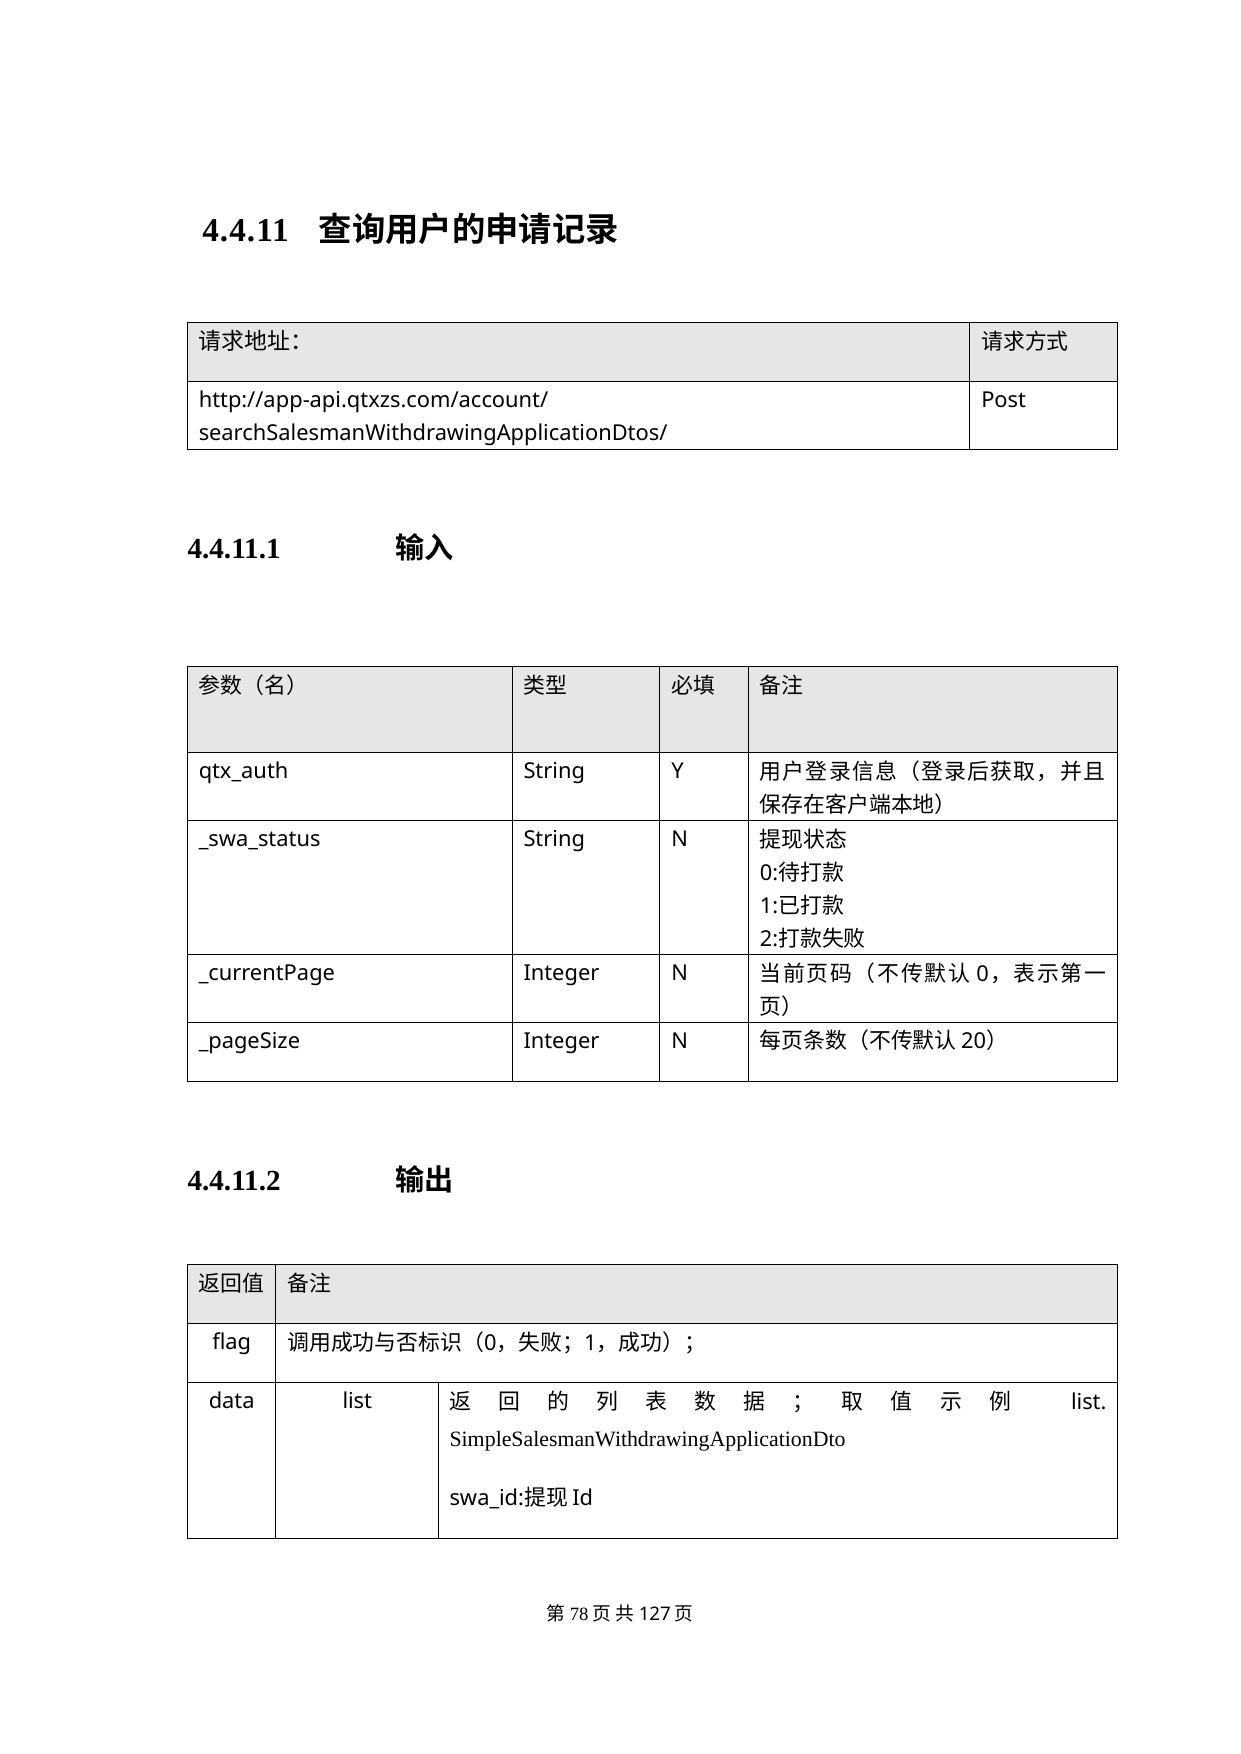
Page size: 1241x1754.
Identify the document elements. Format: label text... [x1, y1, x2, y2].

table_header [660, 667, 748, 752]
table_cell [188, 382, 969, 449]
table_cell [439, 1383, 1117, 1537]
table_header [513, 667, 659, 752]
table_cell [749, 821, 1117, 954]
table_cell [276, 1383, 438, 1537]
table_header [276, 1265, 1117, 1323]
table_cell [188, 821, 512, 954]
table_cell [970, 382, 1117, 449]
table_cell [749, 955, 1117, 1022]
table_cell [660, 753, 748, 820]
subtitle 输入 [187, 512, 1053, 579]
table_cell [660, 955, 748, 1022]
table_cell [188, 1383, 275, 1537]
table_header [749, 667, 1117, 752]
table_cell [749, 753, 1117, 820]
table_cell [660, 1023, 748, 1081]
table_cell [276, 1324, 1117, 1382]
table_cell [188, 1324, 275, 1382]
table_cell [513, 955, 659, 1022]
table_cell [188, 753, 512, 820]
subtitle 输出 [187, 1144, 1053, 1211]
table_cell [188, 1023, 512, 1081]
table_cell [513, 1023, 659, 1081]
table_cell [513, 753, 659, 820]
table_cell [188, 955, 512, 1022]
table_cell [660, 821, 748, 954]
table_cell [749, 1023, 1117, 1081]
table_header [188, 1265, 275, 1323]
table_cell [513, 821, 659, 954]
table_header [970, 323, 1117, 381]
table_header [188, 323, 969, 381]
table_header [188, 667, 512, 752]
subtitle 查询用户的申请记录 [202, 194, 1053, 260]
